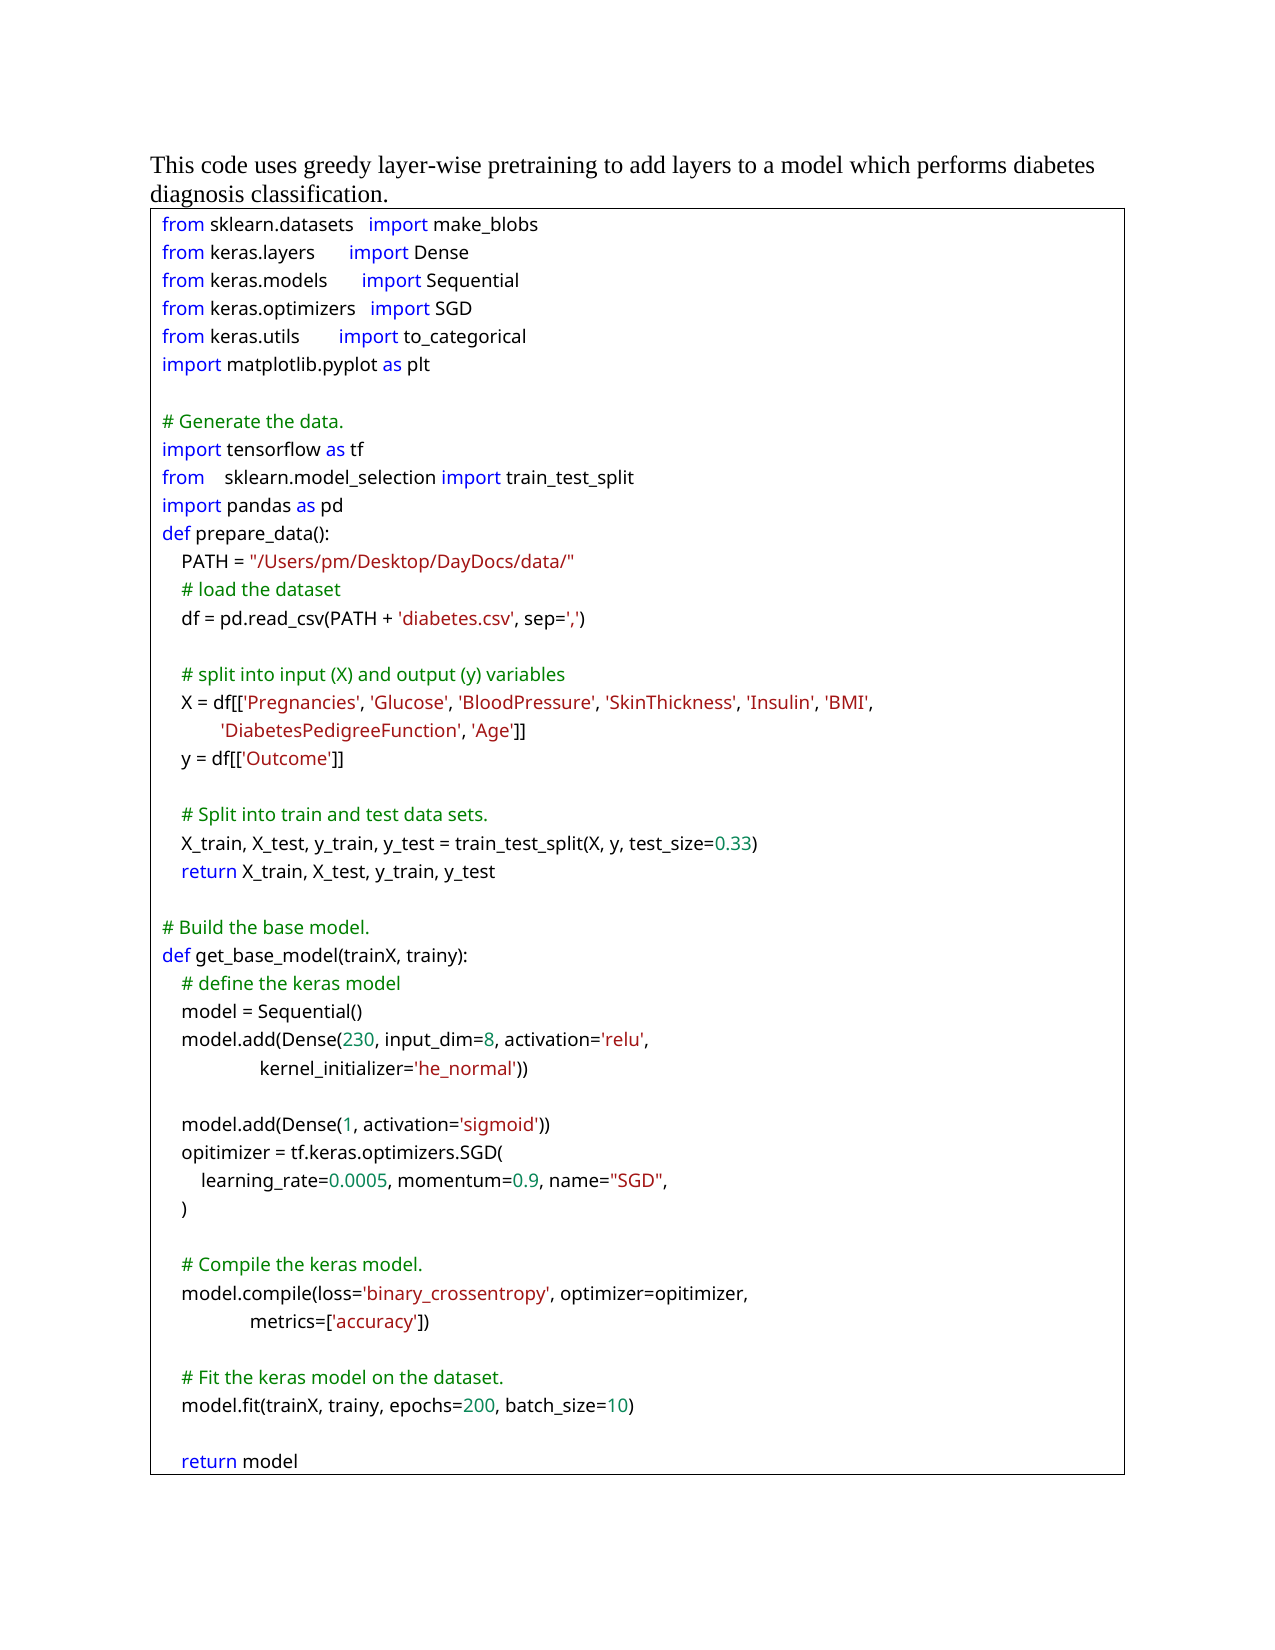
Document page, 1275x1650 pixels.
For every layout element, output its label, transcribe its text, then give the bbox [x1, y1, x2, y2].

text This code uses greedy layer-wise pretraining to add layers to a model which performs diabetes diagnosis classification. [150, 150, 1125, 207]
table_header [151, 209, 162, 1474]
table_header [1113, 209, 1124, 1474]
